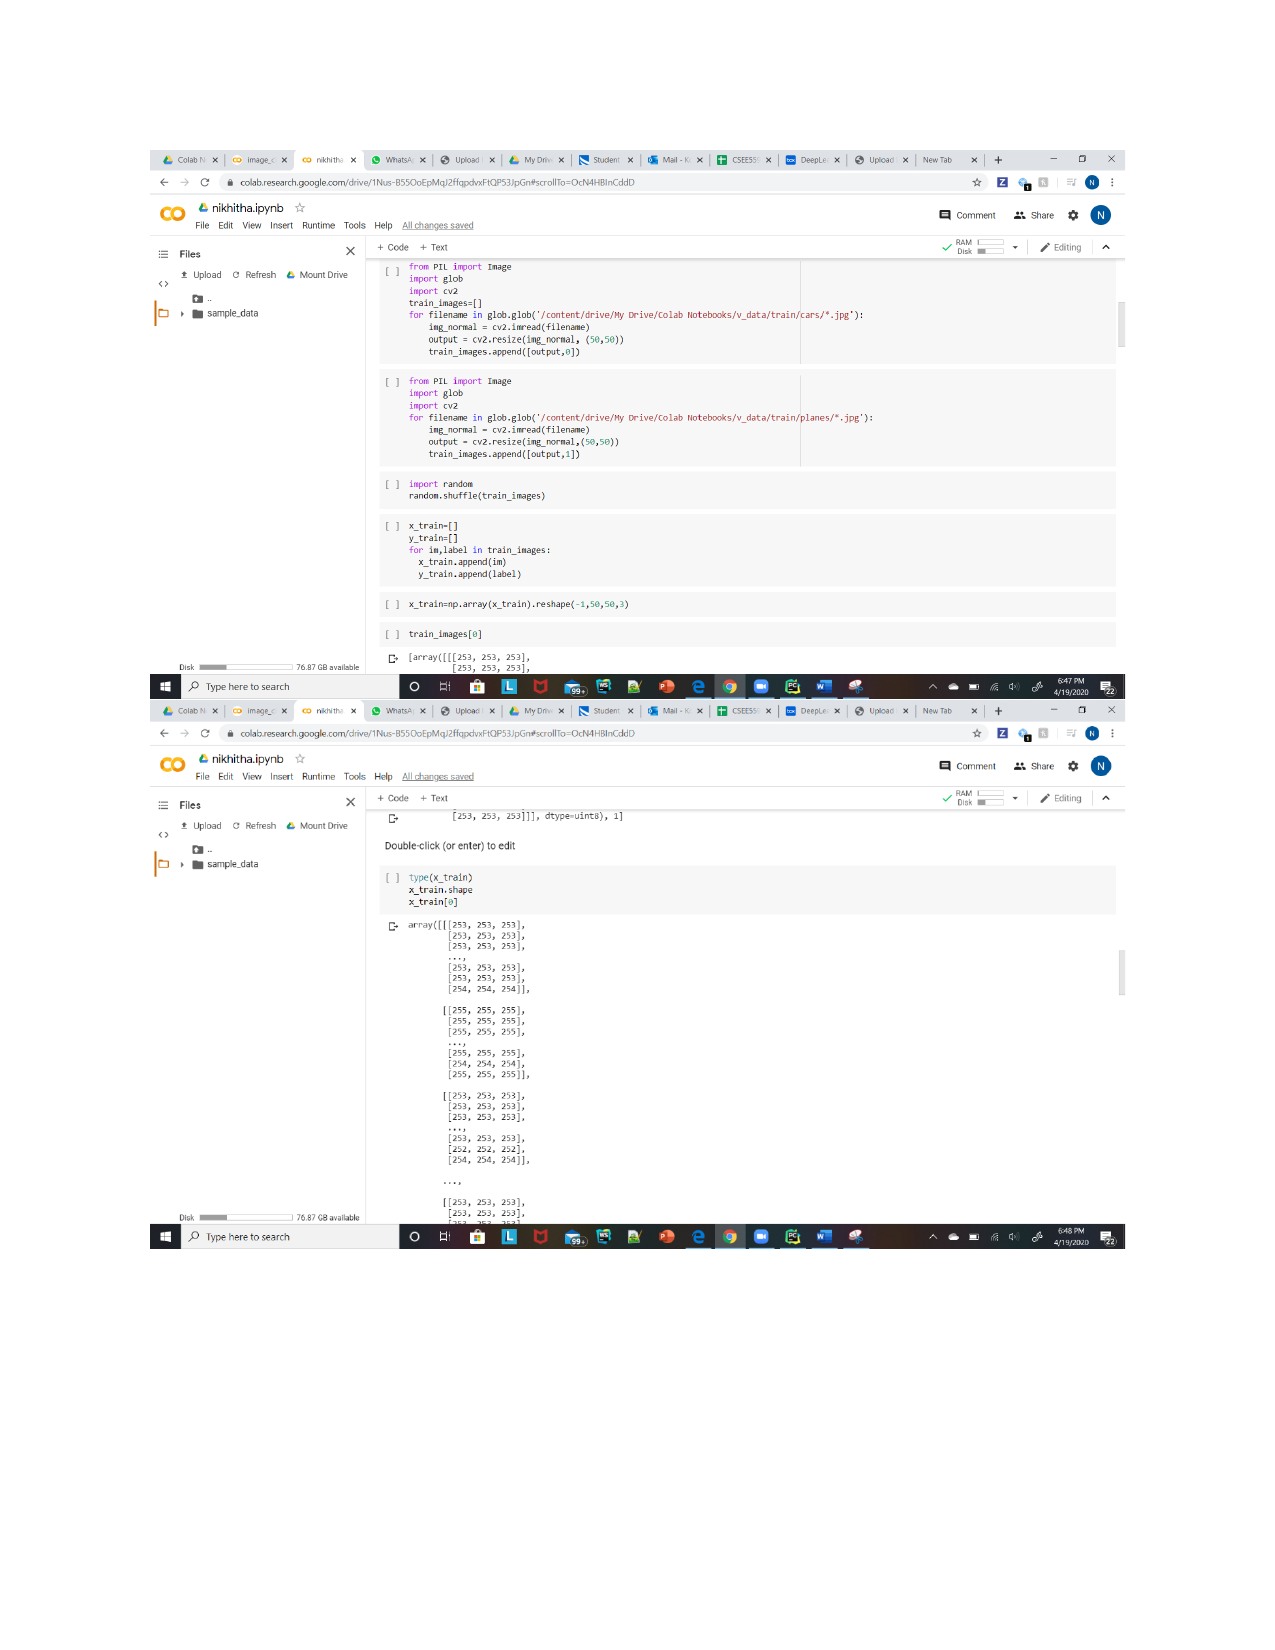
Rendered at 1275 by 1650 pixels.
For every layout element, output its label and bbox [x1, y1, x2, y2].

picture [150, 700, 1125, 1249]
picture [150, 150, 1125, 699]
